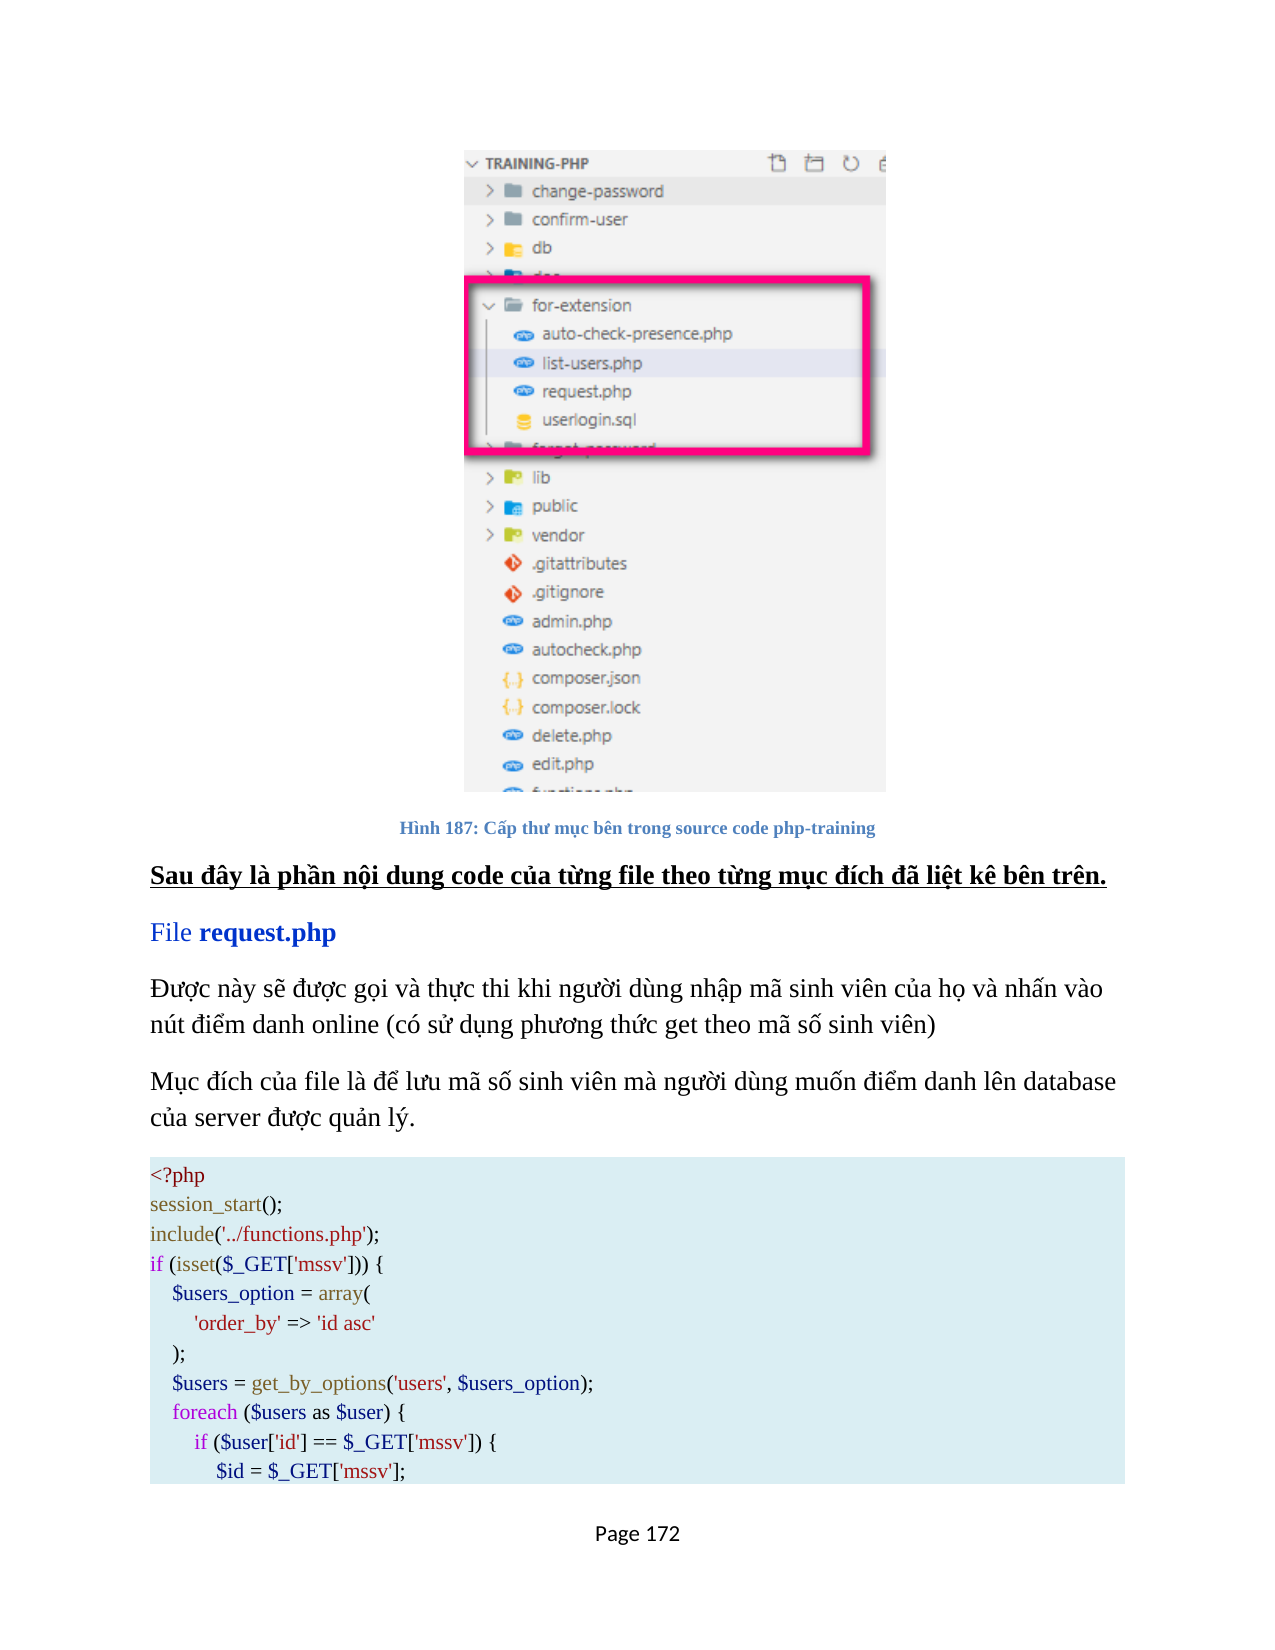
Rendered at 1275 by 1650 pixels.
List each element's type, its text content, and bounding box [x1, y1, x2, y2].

picture [464, 150, 886, 792]
text session_start(); [150, 1187, 1125, 1217]
text if (isset($_GET['mssv'])) { [150, 1246, 1125, 1276]
text Được này sẽ được gọi và thực thi khi người dùng nhập mã sinh viên của họ và nhấn vào nút điểm danh online (có sử dụng phương thức get theo mã số sinh viên) [150, 973, 1125, 1039]
text Sau đây là phần nội dung code của từng file theo từng mục đích đã liệt kê bên trên. [150, 859, 1125, 891]
text include('../functions.php'); [150, 1217, 1125, 1246]
text Mục đích của file là để lưu mã số sinh viên mà người dùng muốn điểm danh lên database của server được quản lý. [150, 1065, 1125, 1132]
text Hình 187: Cấp thư mục bên trong source code php-training [150, 817, 1125, 839]
text File request.php [150, 916, 1125, 947]
text <?php [150, 1157, 1125, 1187]
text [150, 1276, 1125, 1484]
